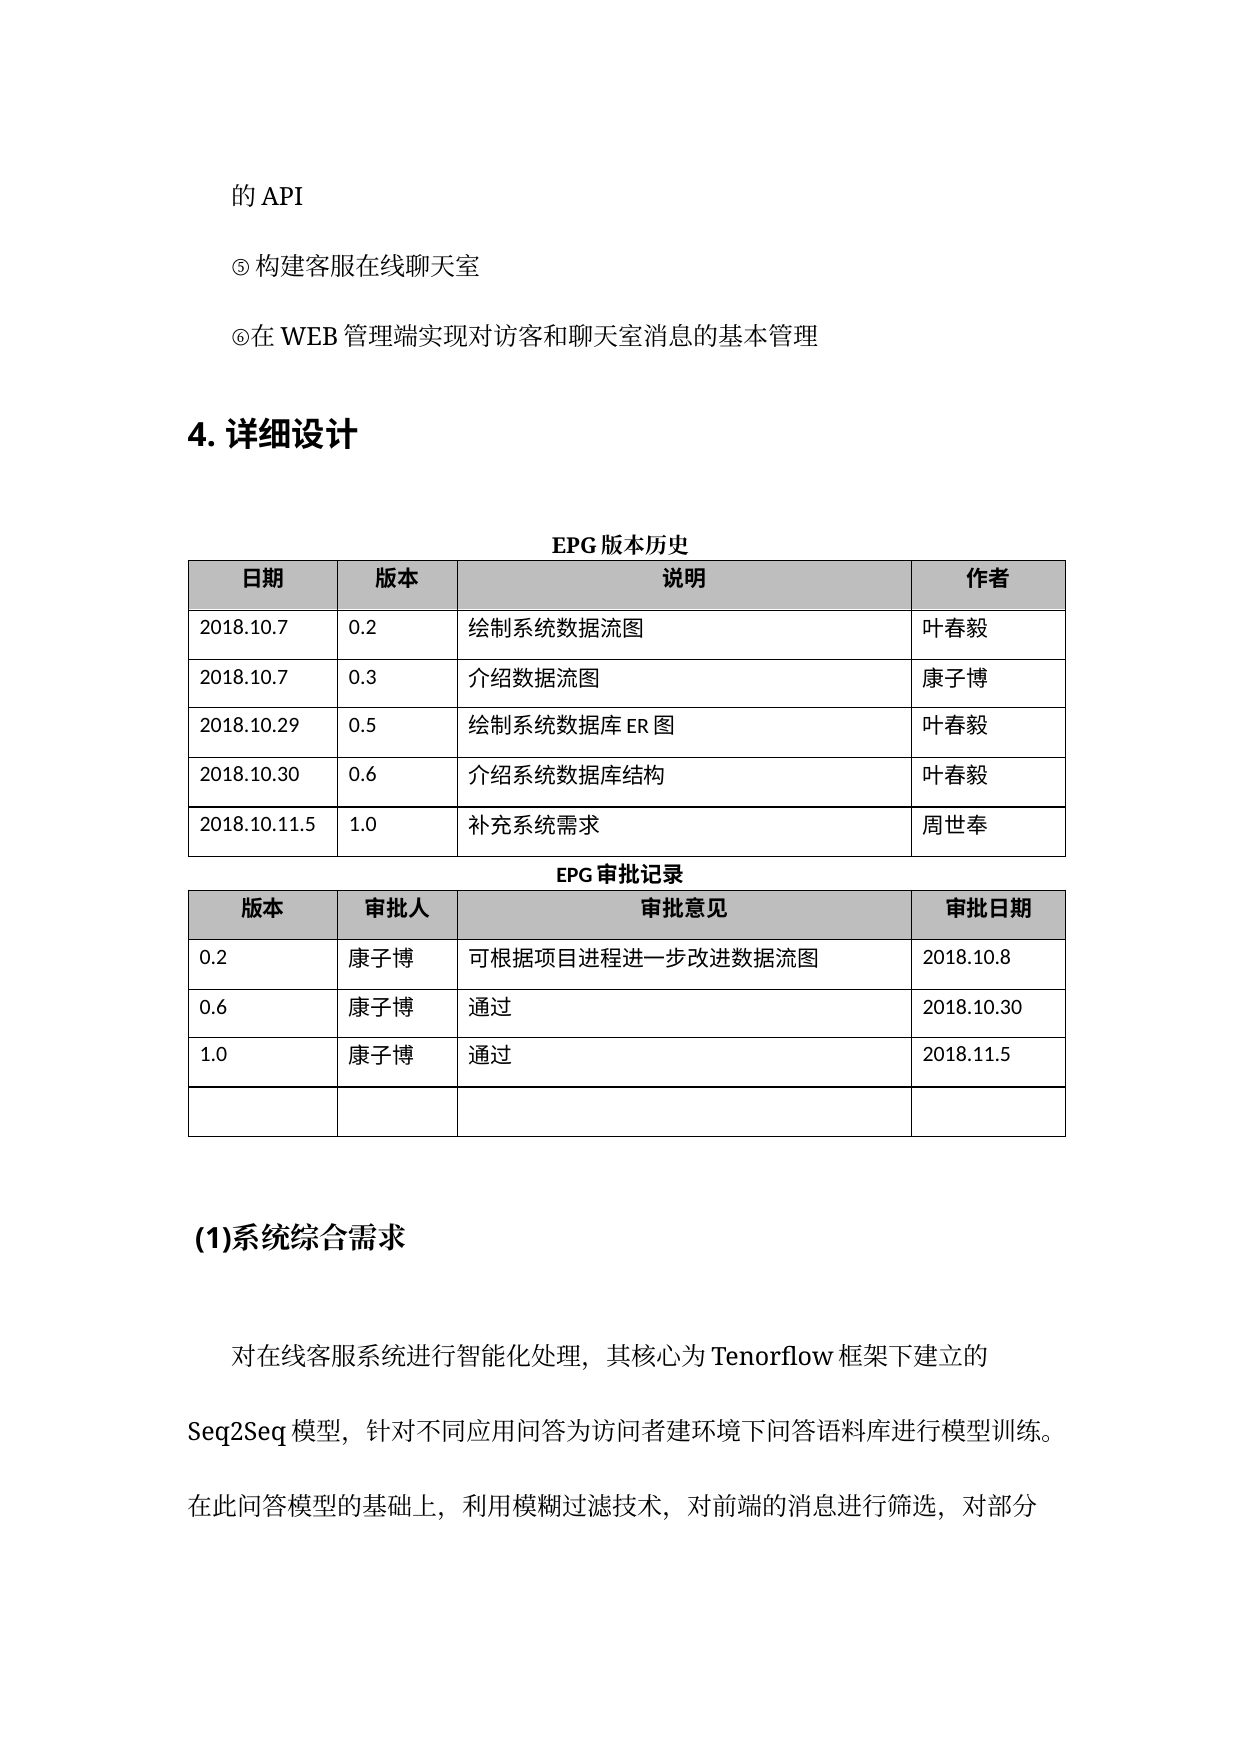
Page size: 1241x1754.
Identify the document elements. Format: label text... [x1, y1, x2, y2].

subtitle 4. 详细设计 [187, 400, 1053, 465]
table_cell 通过 [458, 990, 911, 1037]
table_cell 2018.10.7 [189, 611, 337, 659]
table_cell 2018.10.11.5 [189, 808, 337, 856]
table_cell 绘制系统数据库ER图 [458, 708, 911, 757]
table_cell 2018.10.30 [189, 758, 337, 806]
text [231, 162, 1053, 227]
table_cell 2018.10.7 [189, 660, 337, 707]
table_cell 介绍数据流图 [458, 660, 911, 707]
table_cell 康子博 [338, 990, 457, 1037]
table_cell 2018.10.29 [189, 708, 337, 757]
table_header 作者 [912, 561, 1065, 609]
table_cell 0.2 [189, 940, 337, 989]
table_cell 康子博 [338, 940, 457, 989]
text ⑥在WEB管理端实现对访客和聊天室消息的基本管理 [231, 303, 1053, 368]
table_cell 0.2 [338, 611, 457, 659]
table_cell 叶春毅 [912, 708, 1065, 757]
table_header 审批日期 [912, 891, 1065, 939]
table_cell [189, 1088, 337, 1136]
subtitle (1)系统综合需求 [187, 1204, 1053, 1269]
text EPG审批记录 [187, 857, 1053, 889]
table_cell 0.5 [338, 708, 457, 757]
table_cell 康子博 [338, 1038, 457, 1086]
table_header 日期 [189, 561, 337, 609]
table_header 审批人 [338, 891, 457, 939]
table_cell 补充系统需求 [458, 808, 911, 856]
table_cell 叶春毅 [912, 758, 1065, 806]
table_cell [912, 1088, 1065, 1136]
table_cell 2018.11.5 [912, 1038, 1065, 1086]
table_cell 0.6 [338, 758, 457, 806]
table_cell 2018.10.30 [912, 990, 1065, 1037]
table_cell 2018.10.8 [912, 940, 1065, 989]
table_header 版本 [338, 561, 457, 609]
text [187, 1323, 1053, 1537]
table_cell [338, 1088, 457, 1136]
table_cell 1.0 [338, 808, 457, 856]
table_cell 0.6 [189, 990, 337, 1037]
table_cell 可根据项目进程进一步改进数据流图 [458, 940, 911, 989]
table_cell 1.0 [189, 1038, 337, 1086]
text EPG版本历史 [187, 527, 1053, 560]
table_header 说明 [458, 561, 911, 609]
table_cell 介绍系统数据库结构 [458, 758, 911, 806]
table_header 审批意见 [458, 891, 911, 939]
table_cell 通过 [458, 1038, 911, 1086]
table_header 版本 [189, 891, 337, 939]
table_cell 绘制系统数据流图 [458, 611, 911, 659]
table_cell 周世奉 [912, 808, 1065, 856]
table_cell [458, 1088, 911, 1136]
text ⑤构建客服在线聊天室 [231, 232, 1053, 297]
table_cell 叶春毅 [912, 611, 1065, 659]
table_cell 0.3 [338, 660, 457, 707]
table_cell 康子博 [912, 660, 1065, 707]
